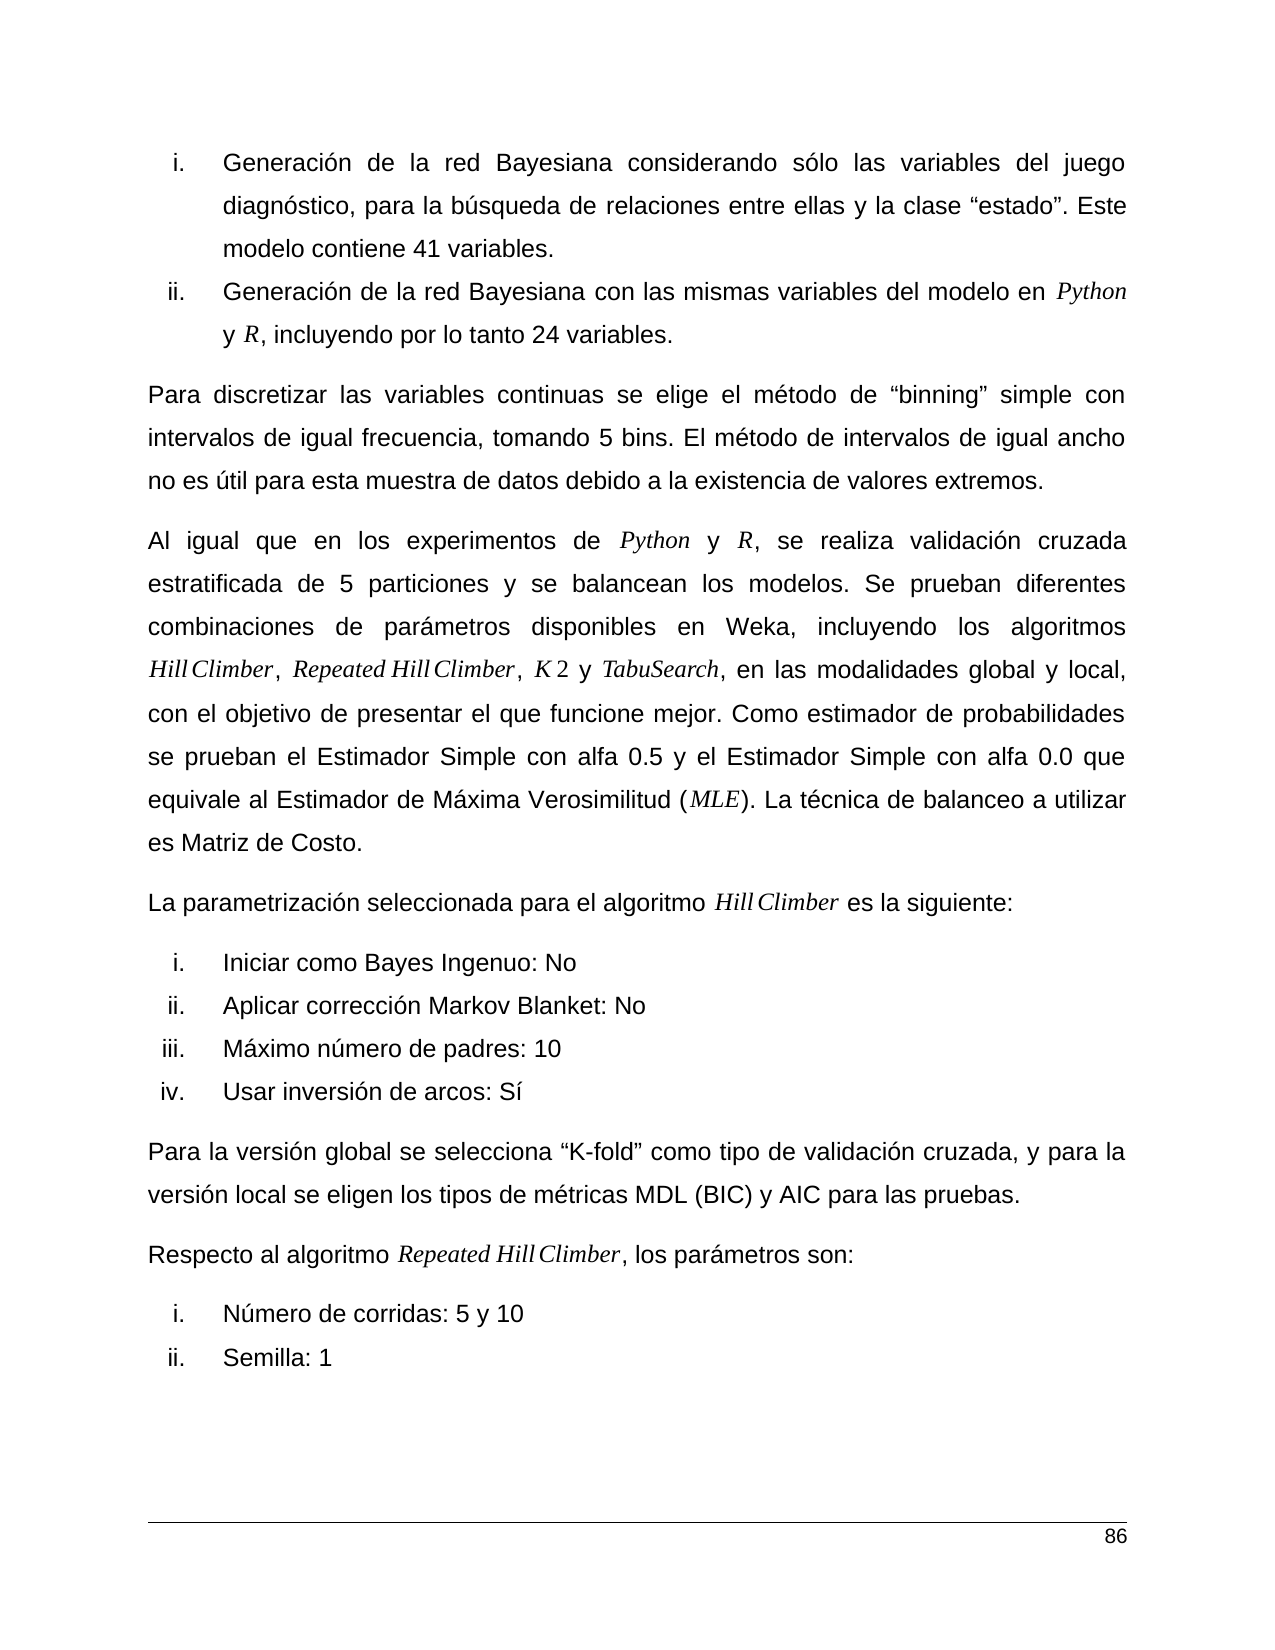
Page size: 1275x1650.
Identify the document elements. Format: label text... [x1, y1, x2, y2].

text Al igual que en los experimentos de y , se realiza validación cruzada estratificada de 5 particiones y se balancean los modelos. Se prueban diferentes combinaciones de parámetros disponibles en Weka, incluyendo los algoritmos , , y , en las modalidades global y local, con el objetivo de presentar el que funcione mejor. Como estimador de probabilidades se prueban el Estimador Simple con alfa 0.5 y el Estimador Simple con alfa 0.0 que equivale al Estimador de Máxima Verosimilitud (). La técnica de balanceo a utilizar es Matriz de Costo. [148, 526, 1127, 857]
text La parametrización seleccionada para el algoritmo es la siguiente: [148, 888, 1127, 916]
text Para discretizar las variables continuas se elige el método de “binning” simple con intervalos de igual frecuencia, tomando 5 bins. El método de intervalos de igual ancho no es útil para esta muestra de datos debido a la existencia de valores extremos. [148, 380, 1127, 495]
text Para la versión global se selecciona “K-fold” como tipo de validación cruzada, y para la versión local se eligen los tipos de métricas MDL (BIC) y AIC para las pruebas. [148, 1137, 1127, 1208]
list Semilla: 1 [185, 1342, 1127, 1371]
list Número de corridas: 5 y 10 [185, 1299, 1127, 1328]
list Aplicar corrección Markov Blanket: No [185, 991, 1127, 1019]
list Máximo número de padres: 10 [185, 1034, 1127, 1062]
text Respecto al algoritmo , los parámetros son: [148, 1239, 1127, 1268]
list Iniciar como Bayes Ingenuo: No [185, 947, 1127, 976]
list Generación de la red Bayesiana considerando sólo las variables del juego diagnóstico, para la búsqueda de relaciones entre ellas y la clase “estado”. Este modelo contiene 41 variables. [185, 148, 1127, 263]
list Usar inversión de arcos: Sí [185, 1077, 1127, 1106]
list Generación de la red Bayesiana con las mismas variables del modelo en y , incluyendo por lo tanto 24 variables. [185, 277, 1127, 349]
